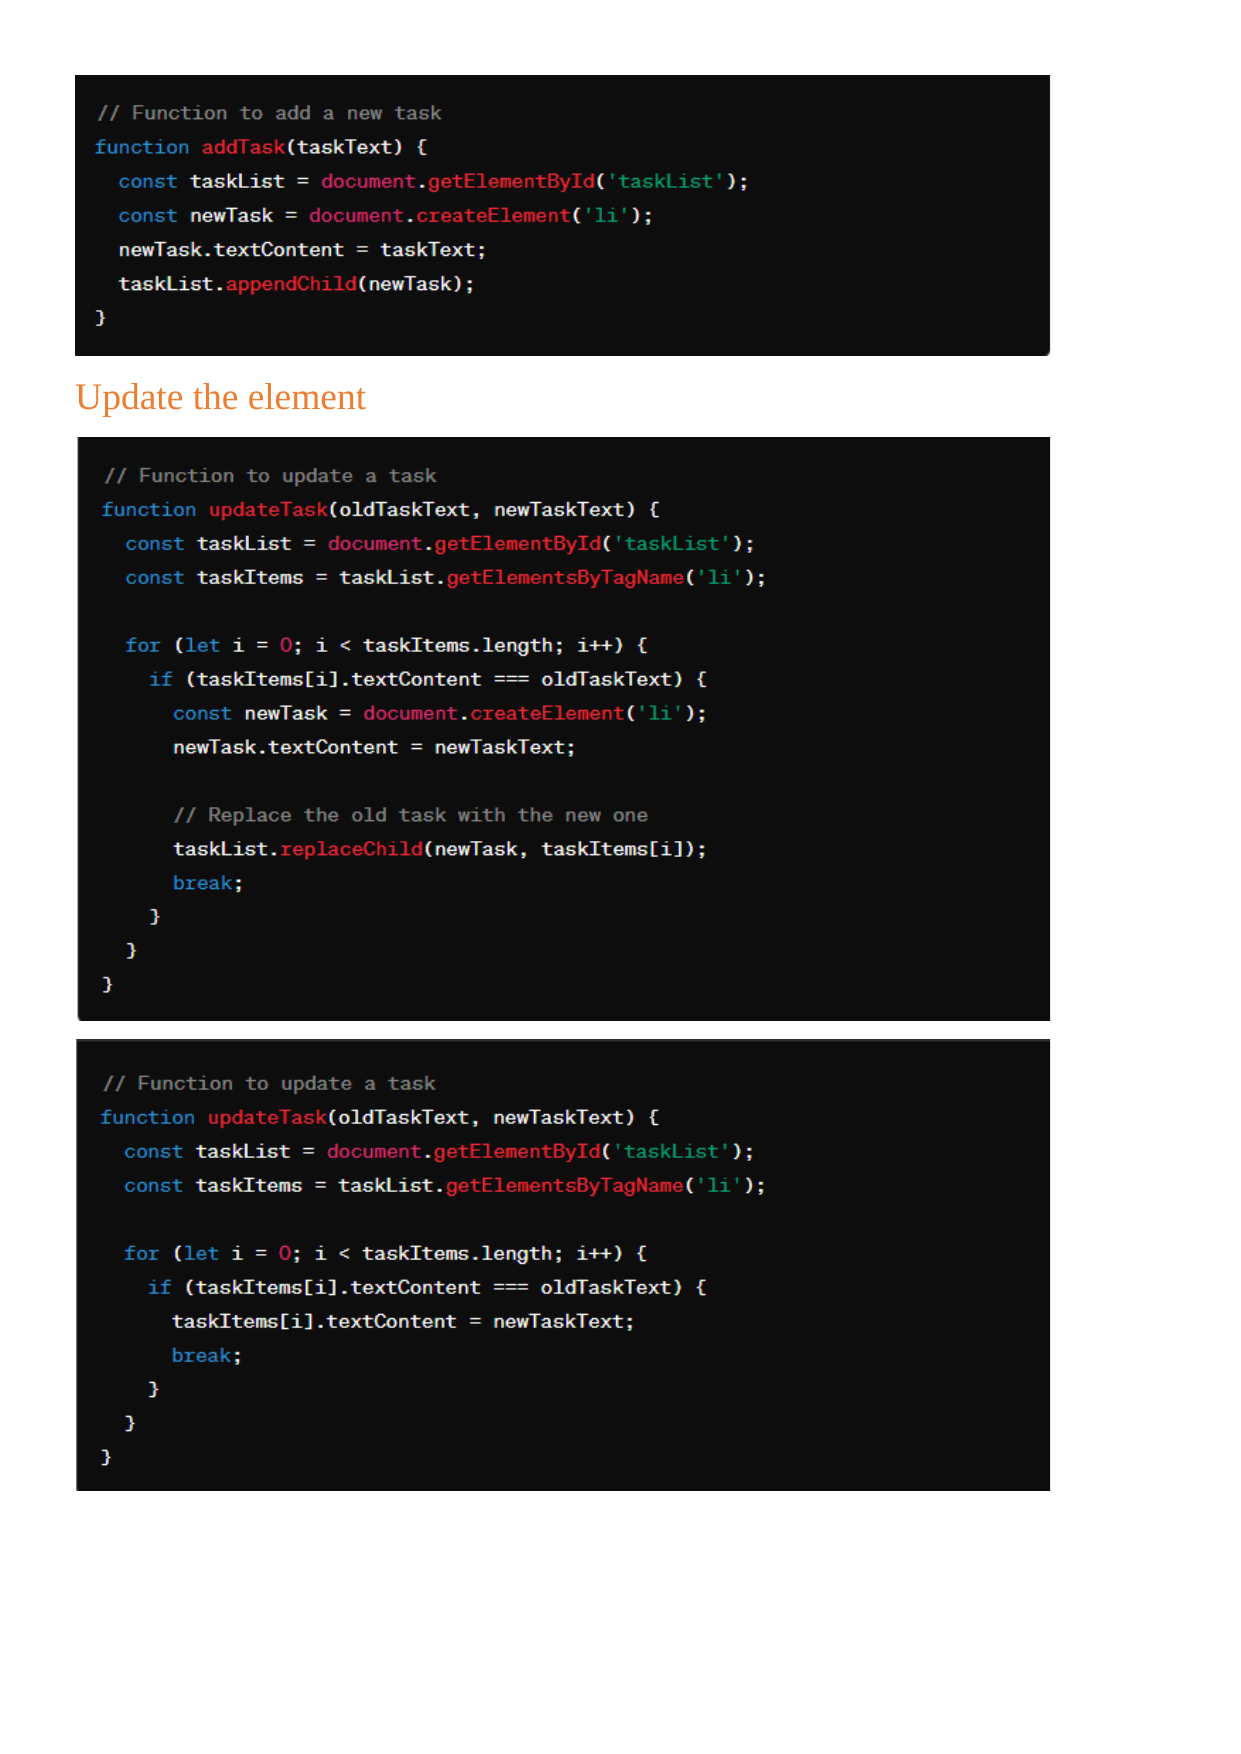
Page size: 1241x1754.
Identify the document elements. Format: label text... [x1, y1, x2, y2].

picture [75, 75, 1050, 356]
picture [75, 1039, 1050, 1491]
text Update the element [75, 374, 1165, 417]
picture [75, 437, 1050, 1021]
